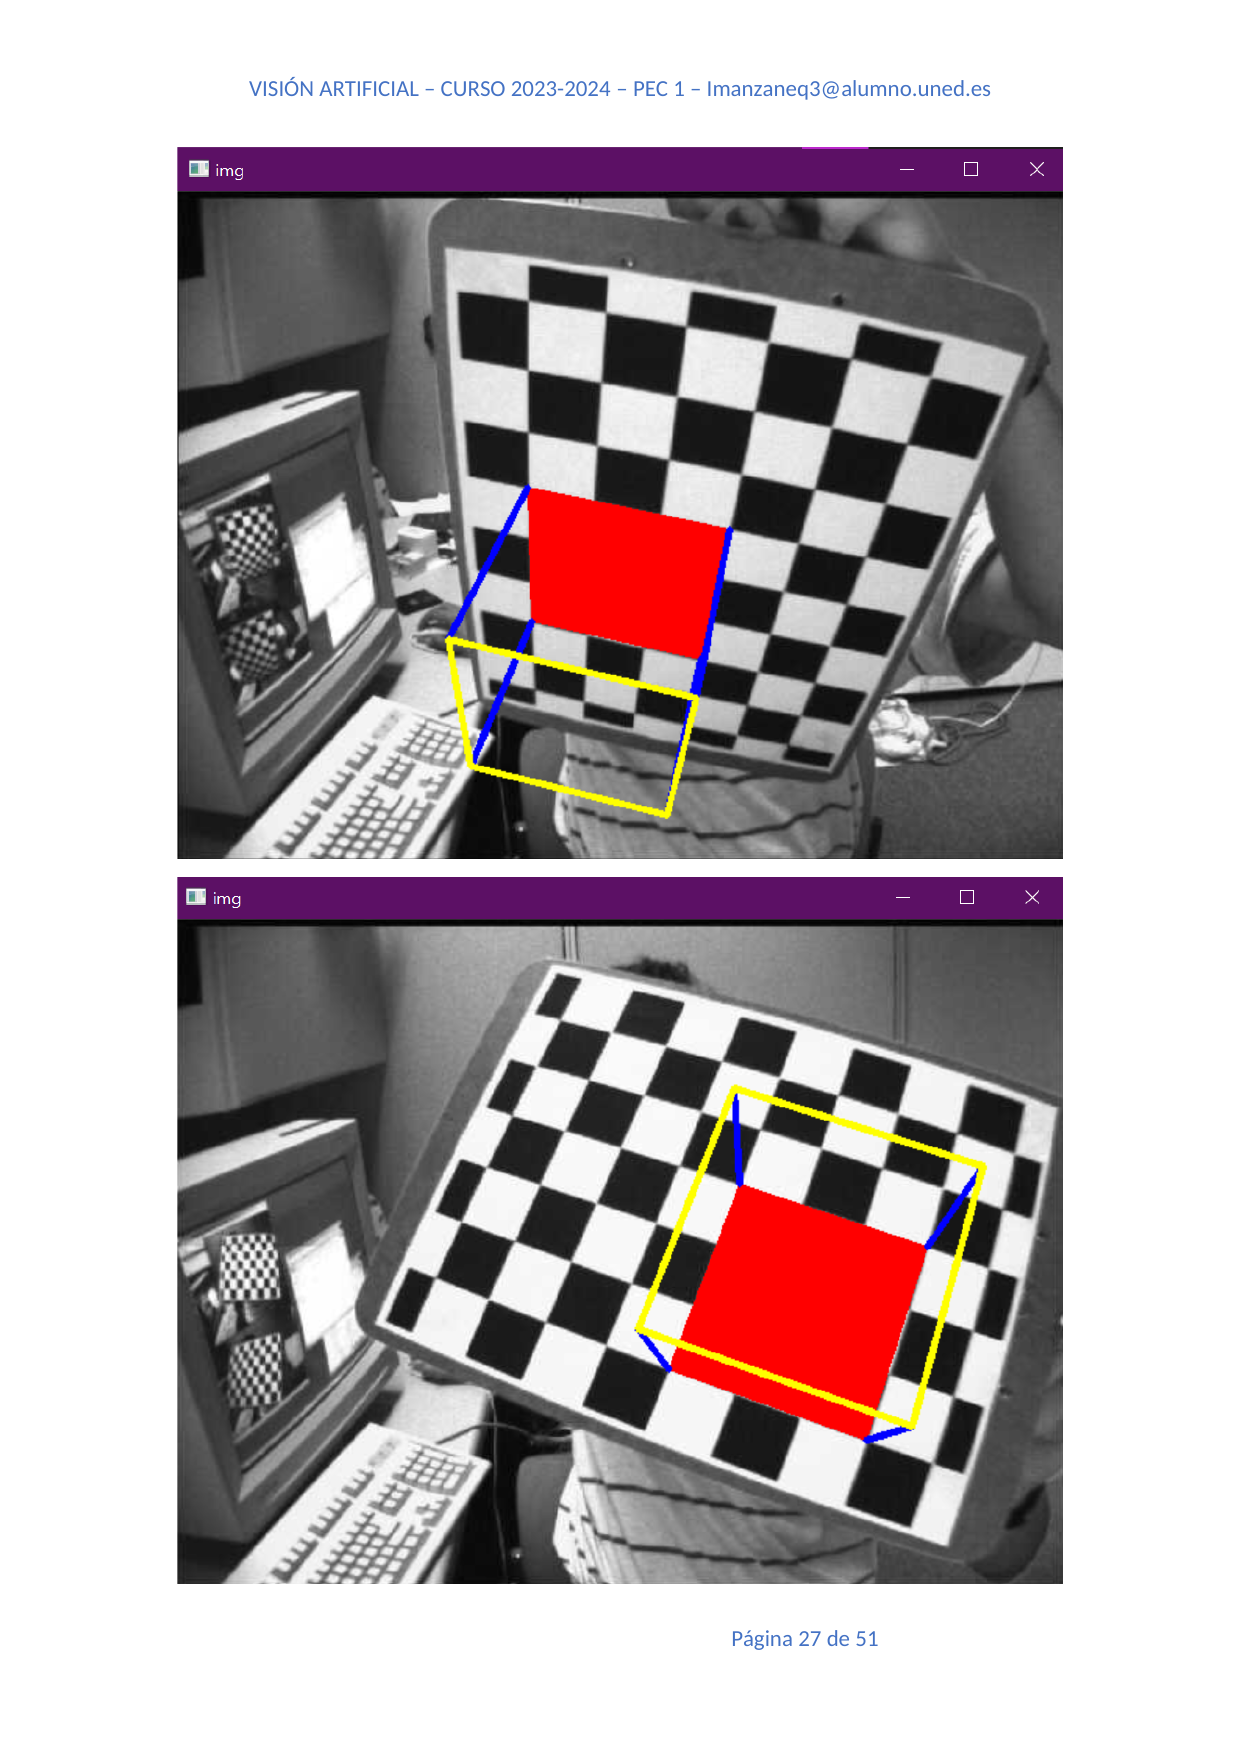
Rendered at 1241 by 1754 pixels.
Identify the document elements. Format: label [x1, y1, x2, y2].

picture [177, 147, 1063, 859]
picture [177, 877, 1063, 1584]
